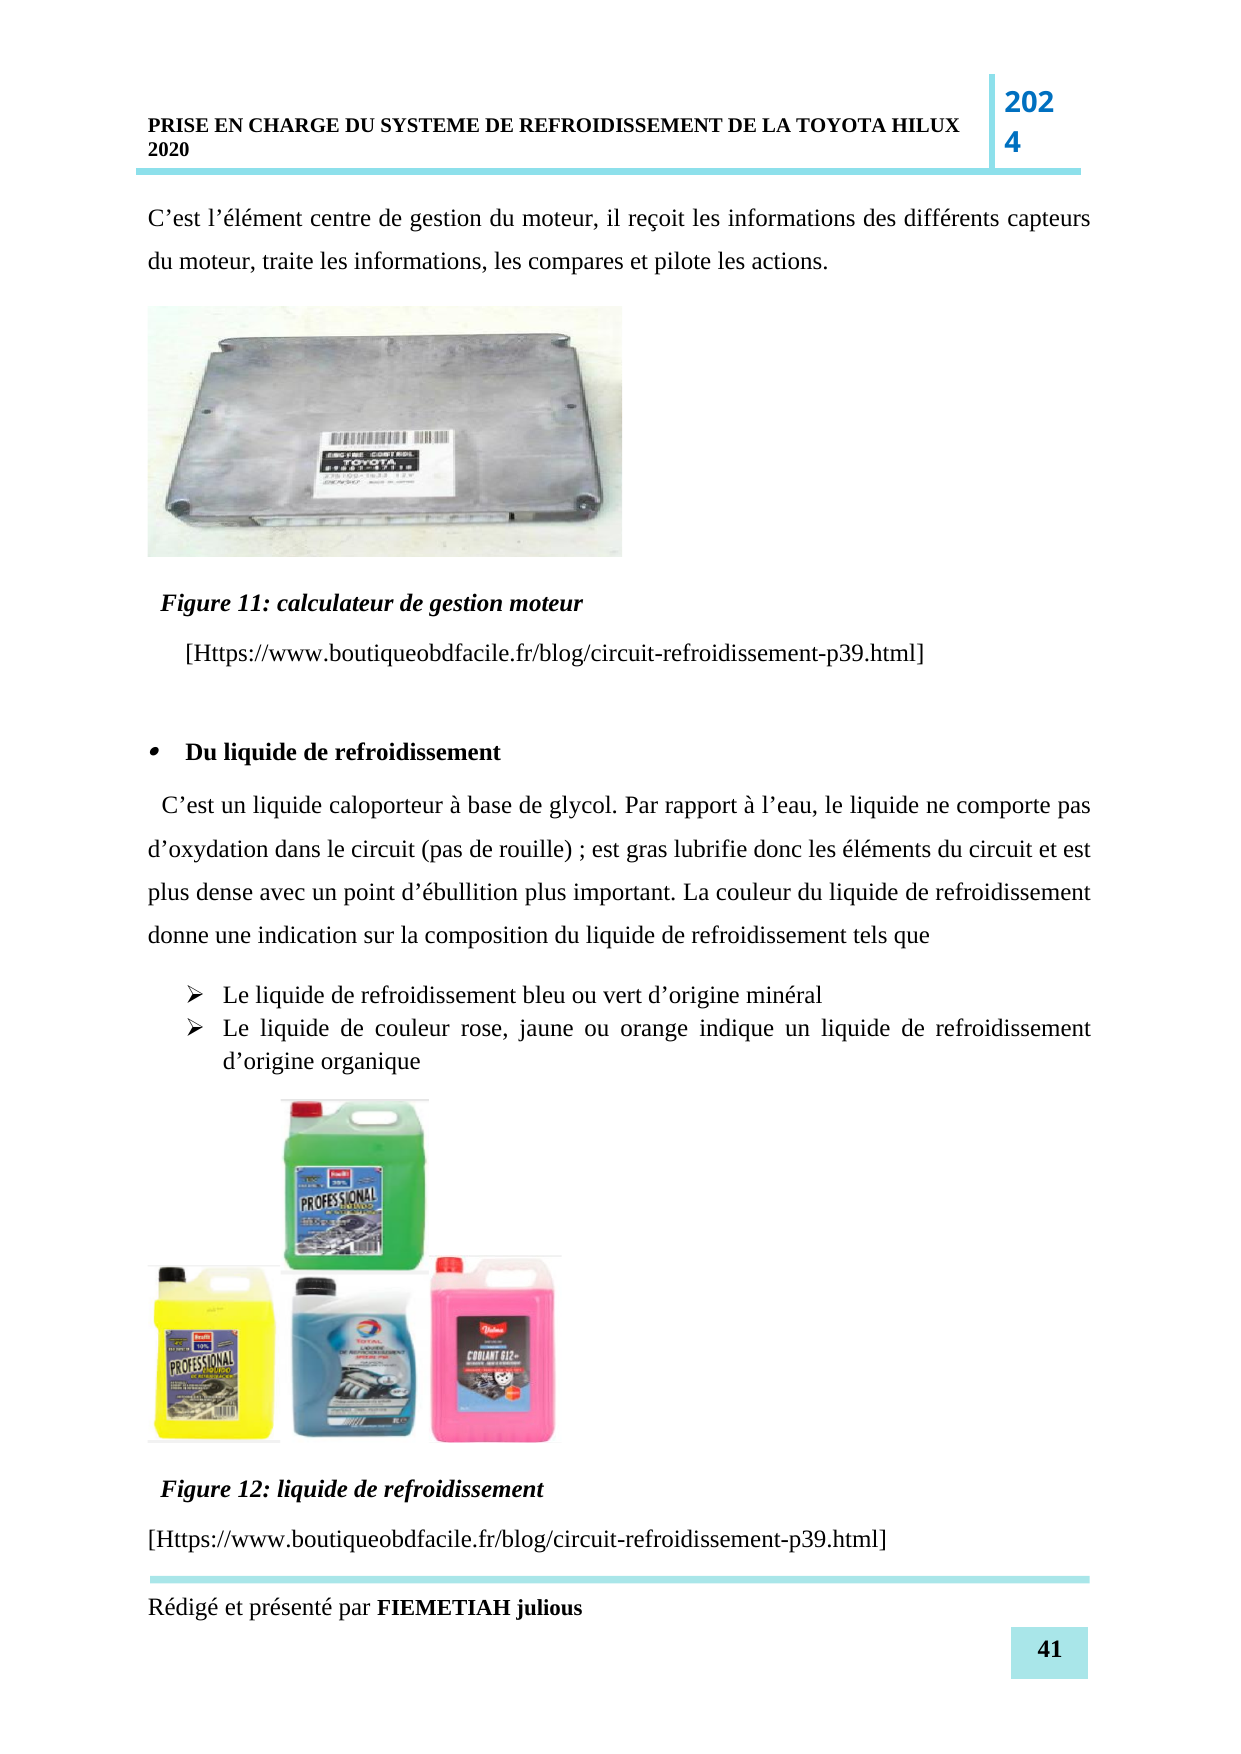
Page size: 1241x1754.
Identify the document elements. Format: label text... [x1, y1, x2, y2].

picture [147, 1099, 562, 1443]
list Du liquide de refroidissement [148, 737, 1092, 766]
text [Https://www.boutiqueobdfacile.fr/blog/circuit-refroidissement-p39.html] [148, 1524, 1092, 1552]
list [Https://www.boutiqueobdfacile.fr/blog/circuit-refroidissement-p39.html] [185, 638, 1092, 666]
text Figure 12: liquide de refroidissement [148, 1474, 1092, 1503]
picture [147, 306, 623, 557]
text C’est un liquide caloporteur à base de glycol. Par rapport à l’eau, le liquide ne comporte pas d’oxydation dans le circuit (pas de rouille) ; est gras lubrifie donc les éléments du circuit et est plus dense avec un point d’ébullition plus important. La couleur du liquide de refroidissement donne une indication sur la composition du liquide de refroidissement tels que [148, 791, 1092, 949]
text C’est l’élément centre de gestion du moteur, il reçoit les informations des différents capteurs du moteur, traite les informations, les compares et pilote les actions. [148, 203, 1092, 275]
text Figure 11: calculateur de gestion moteur [148, 588, 1092, 617]
list Le liquide de couleur rose, jaune ou orange indique un liquide de refroidissement d’origine organique [185, 1013, 1092, 1074]
list Le liquide de refroidissement bleu ou vert d’origine minéral [185, 980, 1092, 1008]
